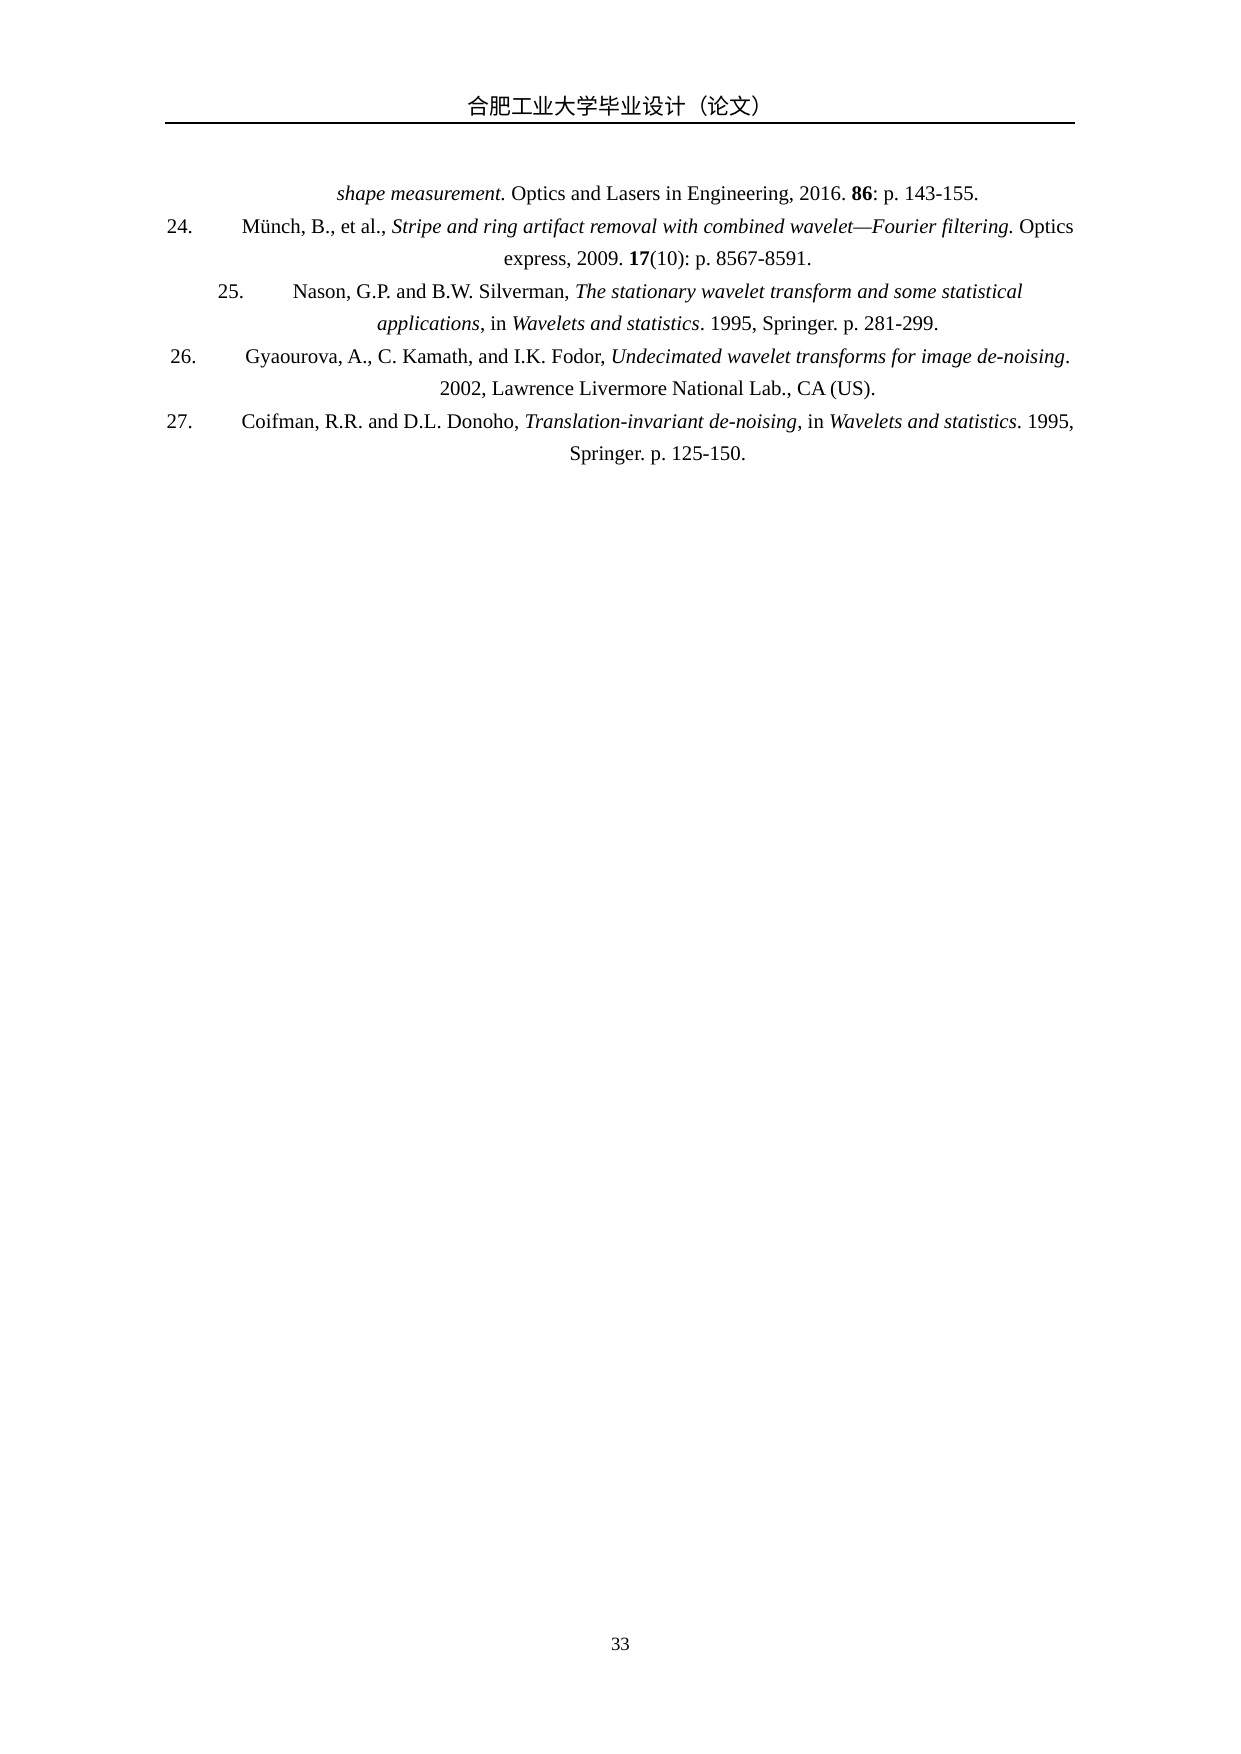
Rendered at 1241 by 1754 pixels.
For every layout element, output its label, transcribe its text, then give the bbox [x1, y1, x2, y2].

text 26. Gyaourova, A., C. Kamath, and I.K. Fodor, Undecimated wavelet transforms for image de-noising. 2002, Lawrence Livermore National Lab., CA (US). [165, 340, 1075, 405]
text 24. Münch, B., et al., Stripe and ring artifact removal with combined wavelet—Fourier filtering. Optics express, 2009. 17(10): p. 8567-8591. [165, 210, 1075, 275]
text 25. Nason, G.P. and B.W. Silverman, The stationary wavelet transform and some statistical applications, in Wavelets and statistics. 1995, Springer. p. 281-299. [165, 275, 1075, 340]
text 27. Coifman, R.R. and D.L. Donoho, Translation-invariant de-noising, in Wavelets and statistics. 1995, Springer. p. 125-150. [165, 405, 1075, 470]
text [165, 177, 1075, 210]
